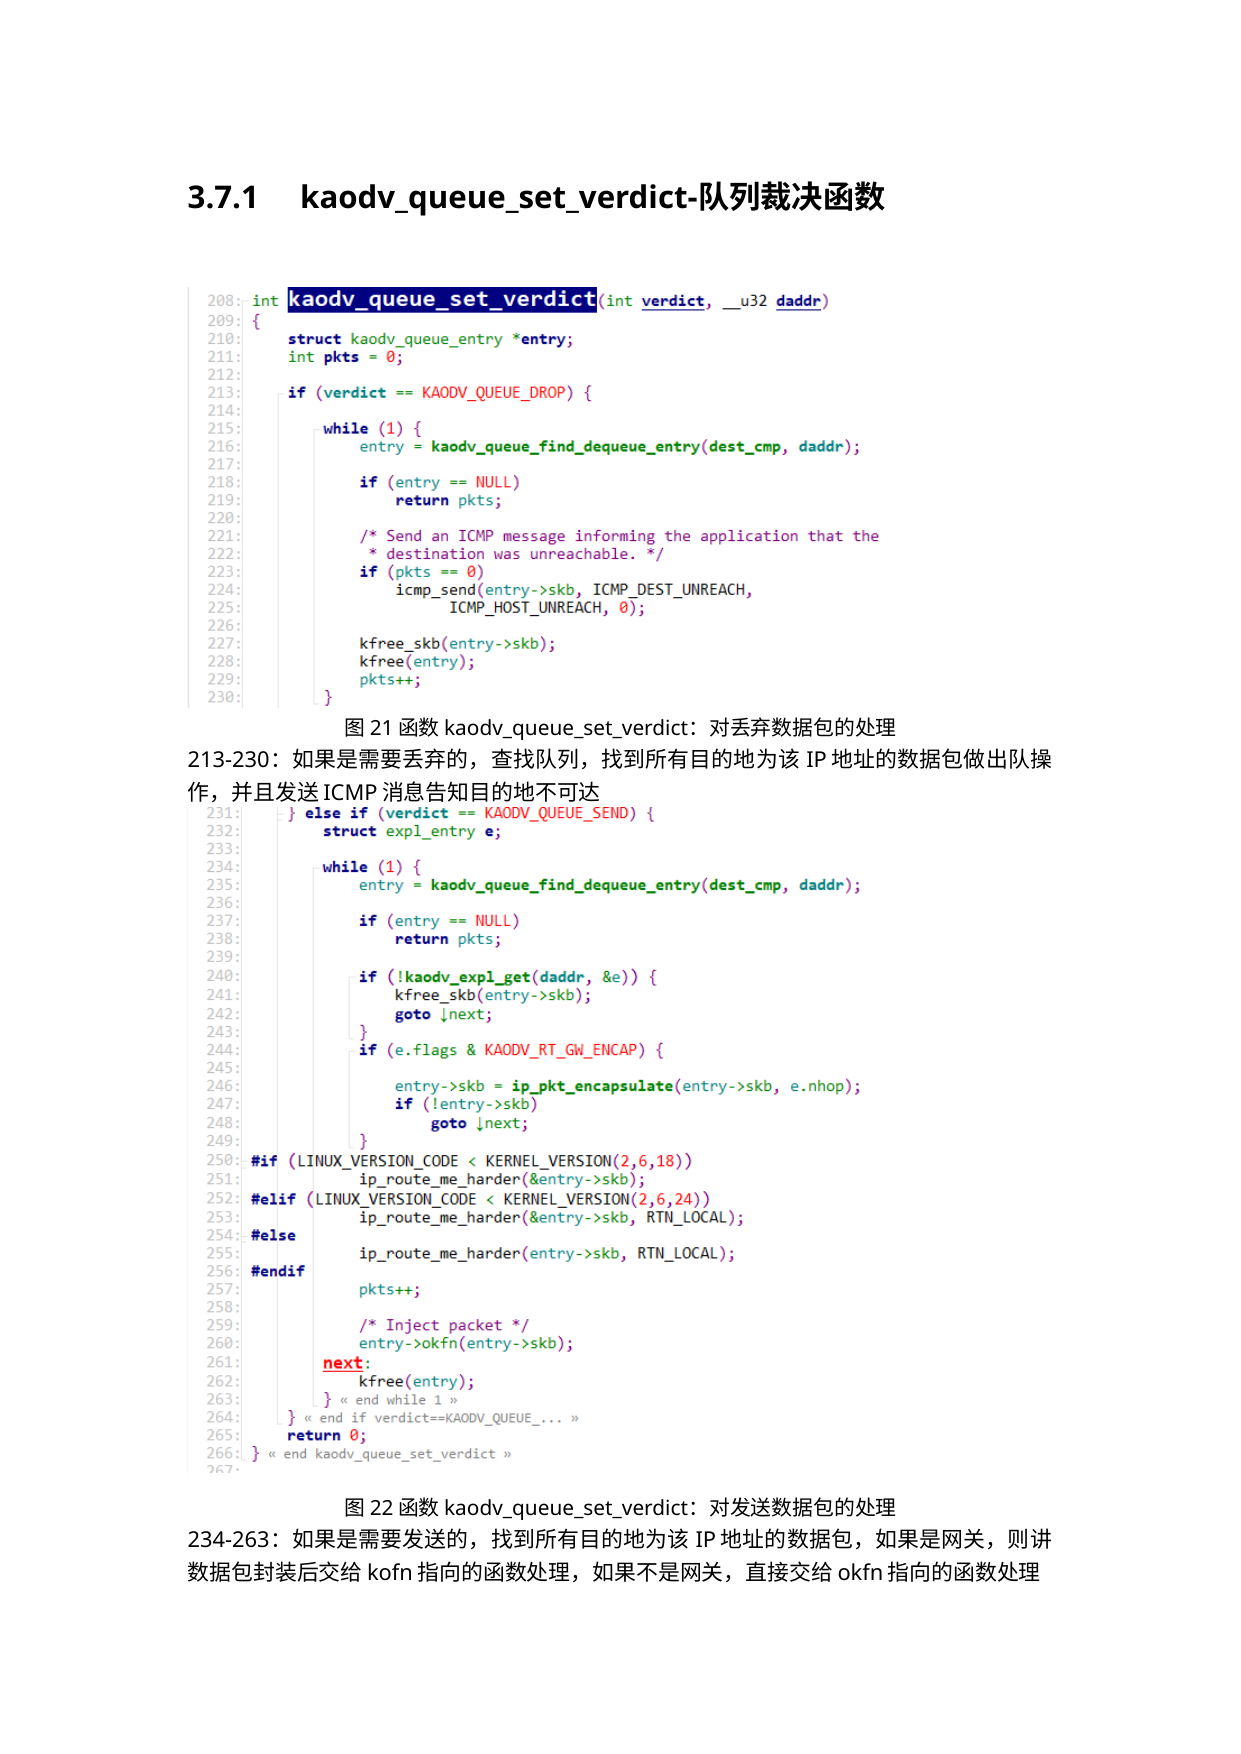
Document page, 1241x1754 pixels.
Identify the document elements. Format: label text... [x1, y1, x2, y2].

text 图 21 函数kaodv_queue_set_verdict：对丢弃数据包的处理 [187, 710, 1053, 742]
subtitle kaodv_queue_set_verdict-队列裁决函数 [187, 162, 1053, 227]
text 234-263：如果是需要发送的，找到所有目的地为该IP地址的数据包，如果是网关，则讲数据包封装后交给kofn指向的函数处理，如果不是网关，直接交给okfn指向的函数处理 [187, 1522, 1053, 1587]
picture [187, 807, 1053, 1473]
text 图 22 函数kaodv_queue_set_verdict：对发送数据包的处理 [187, 1490, 1053, 1522]
text 213-230：如果是需要丢弃的，查找队列，找到所有目的地为该IP地址的数据包做出队操作，并且发送ICMP消息告知目的地不可达 [187, 742, 1053, 807]
picture [187, 287, 1053, 708]
